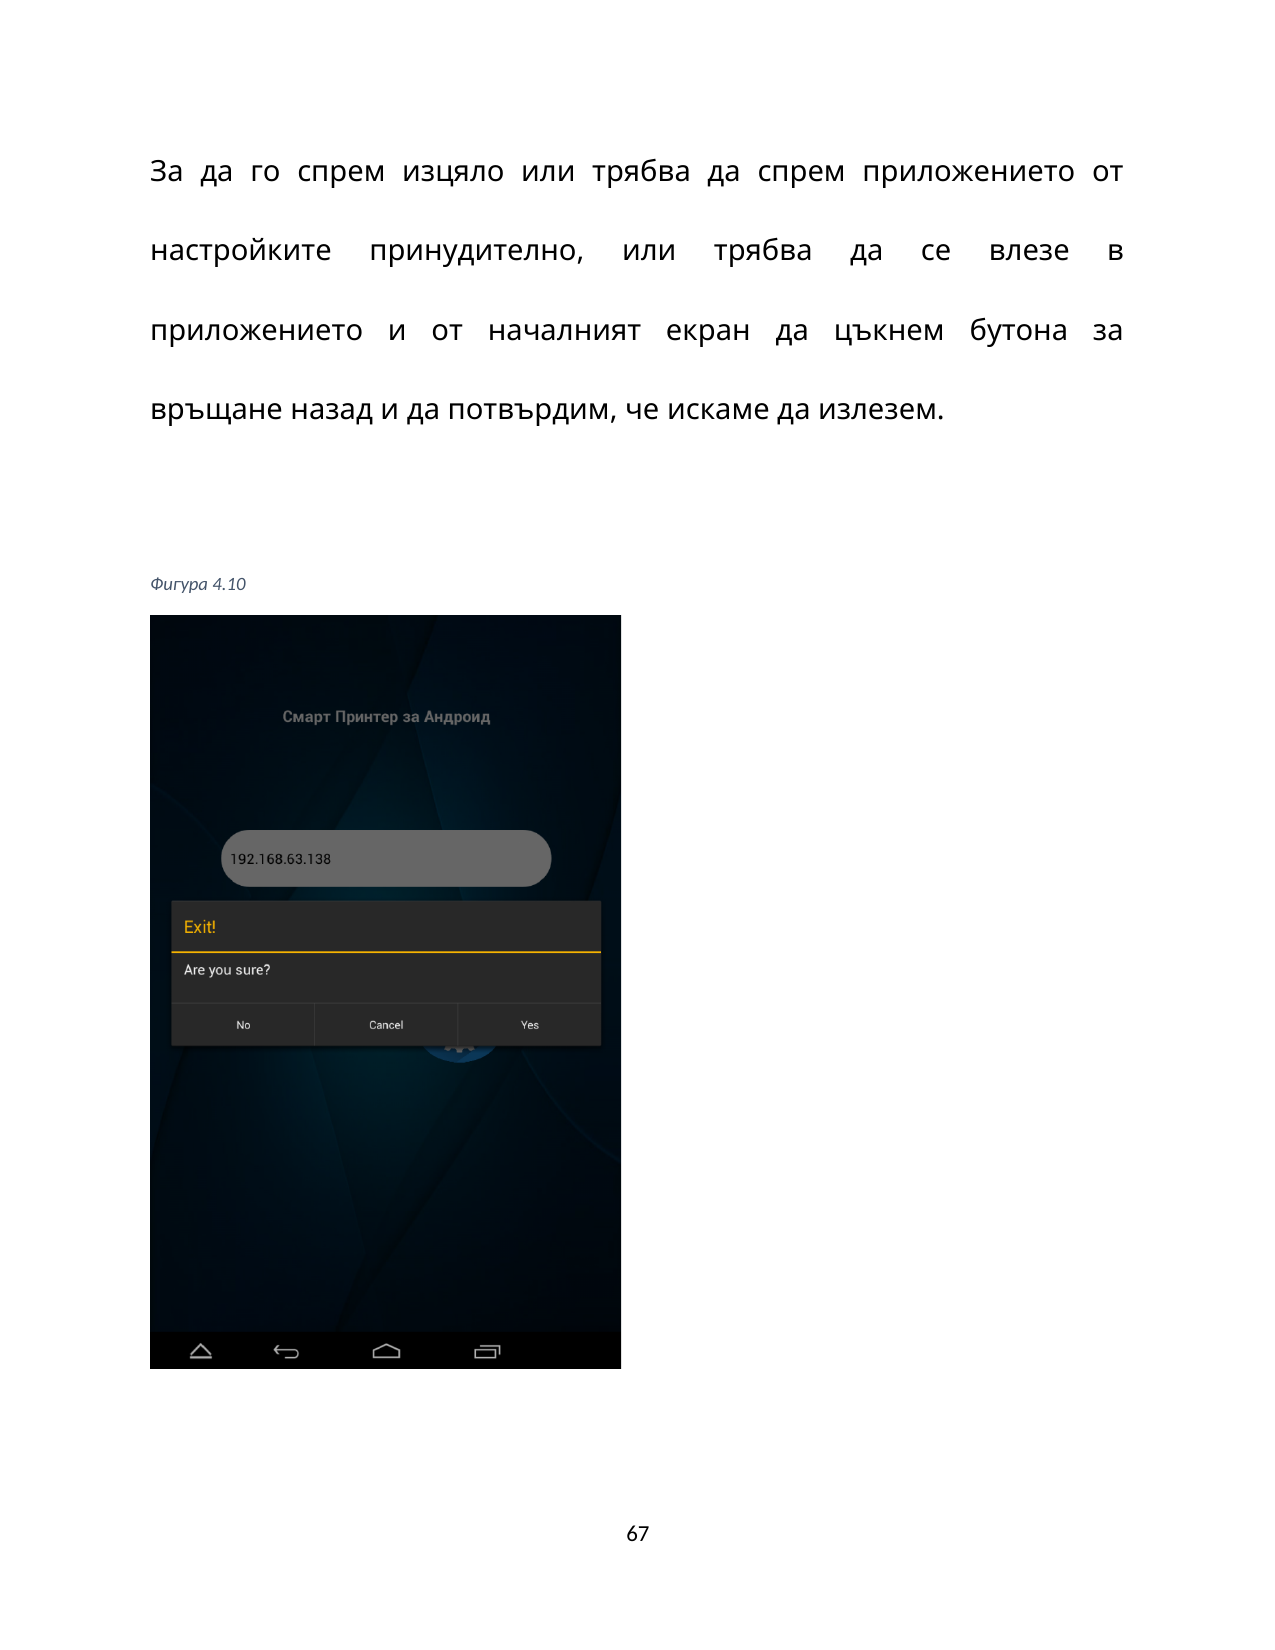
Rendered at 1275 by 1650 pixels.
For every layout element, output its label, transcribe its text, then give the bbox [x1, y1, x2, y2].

text Фигура 4.10 [150, 572, 1125, 595]
picture [150, 615, 622, 1369]
text За да го спрем изцяло или трябва да спрем приложението от настройките принудително, или трябва да се влезе в приложението и от началният екран да цъкнем бутона за връщане назад и да потвърдим, че искаме да излезем. [150, 150, 1125, 428]
